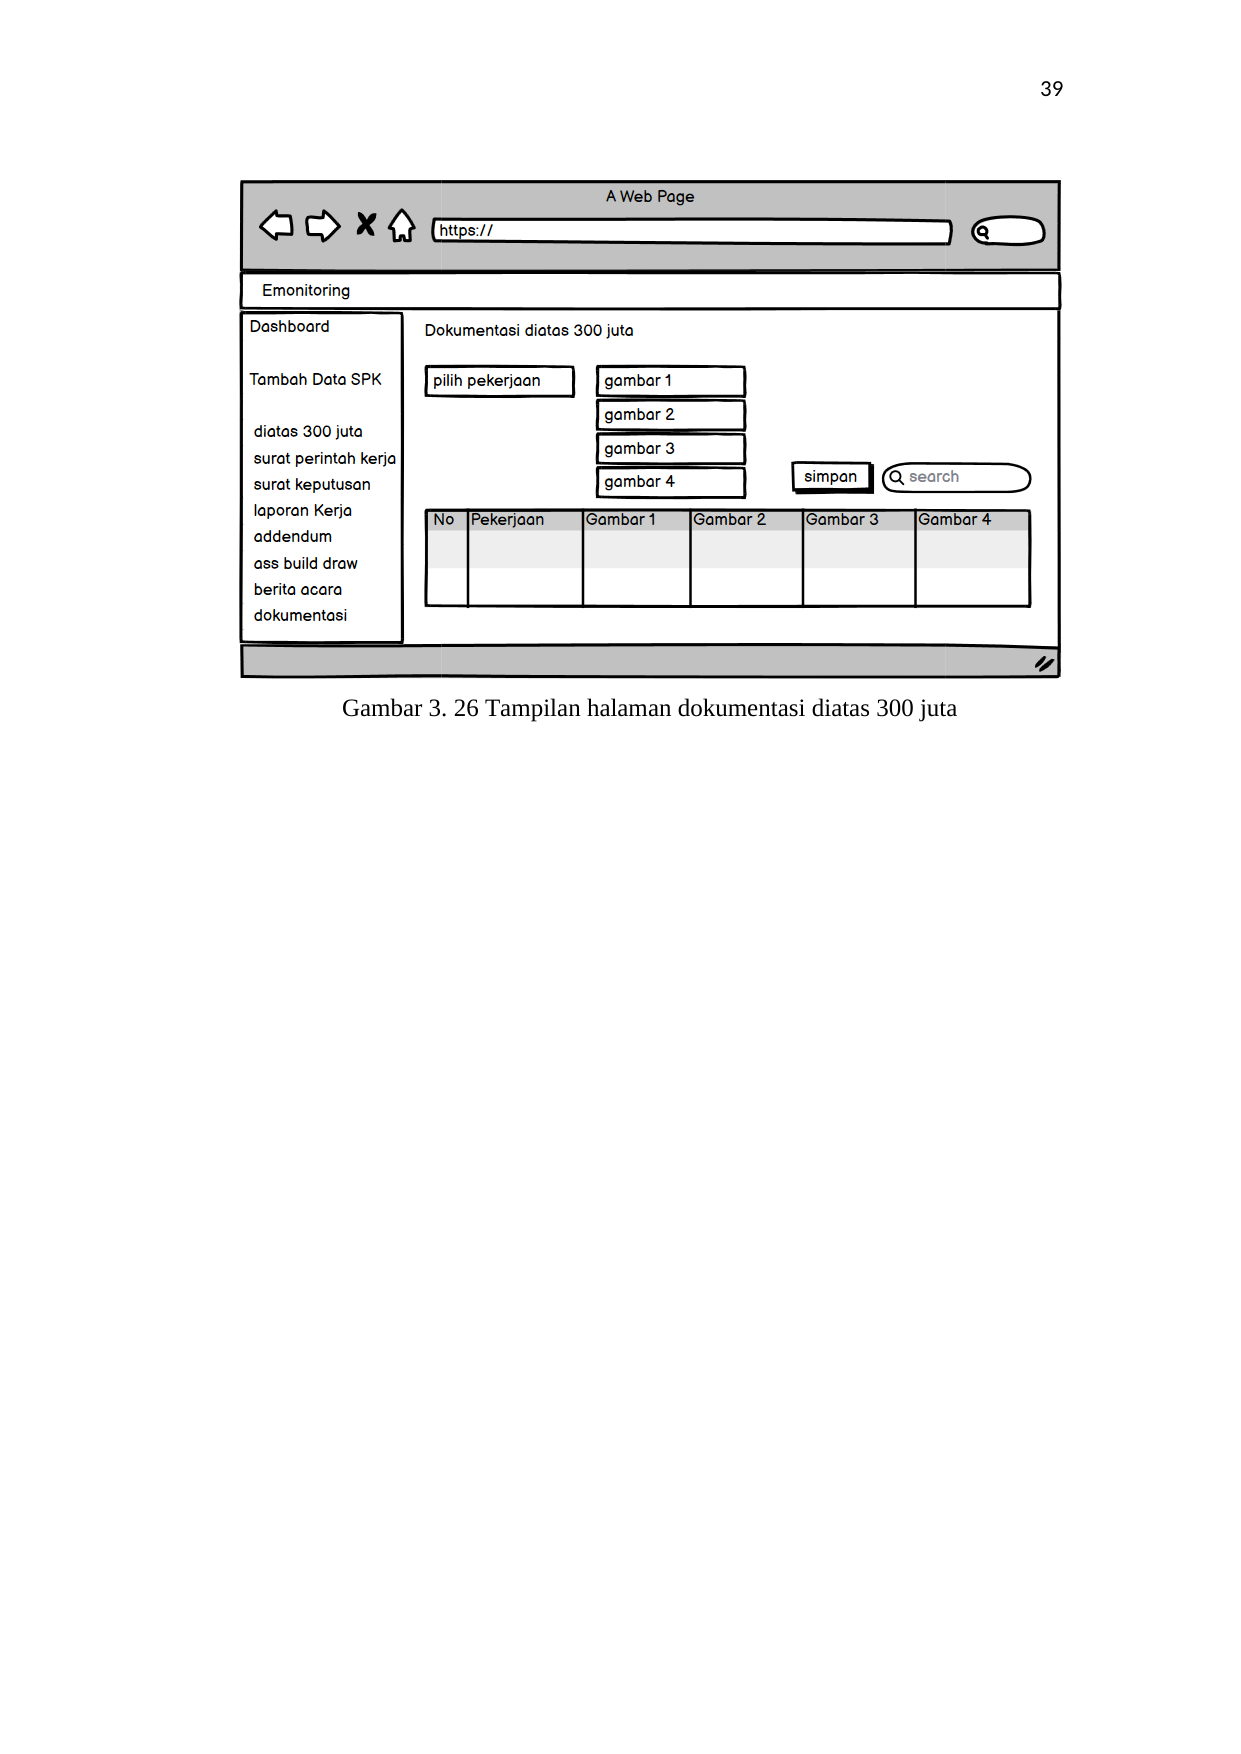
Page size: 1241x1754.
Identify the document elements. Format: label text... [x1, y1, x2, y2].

text Gambar 3. 26 Tampilan halaman dokumentasi diatas 300 juta [236, 693, 1063, 722]
picture [236, 177, 1063, 679]
